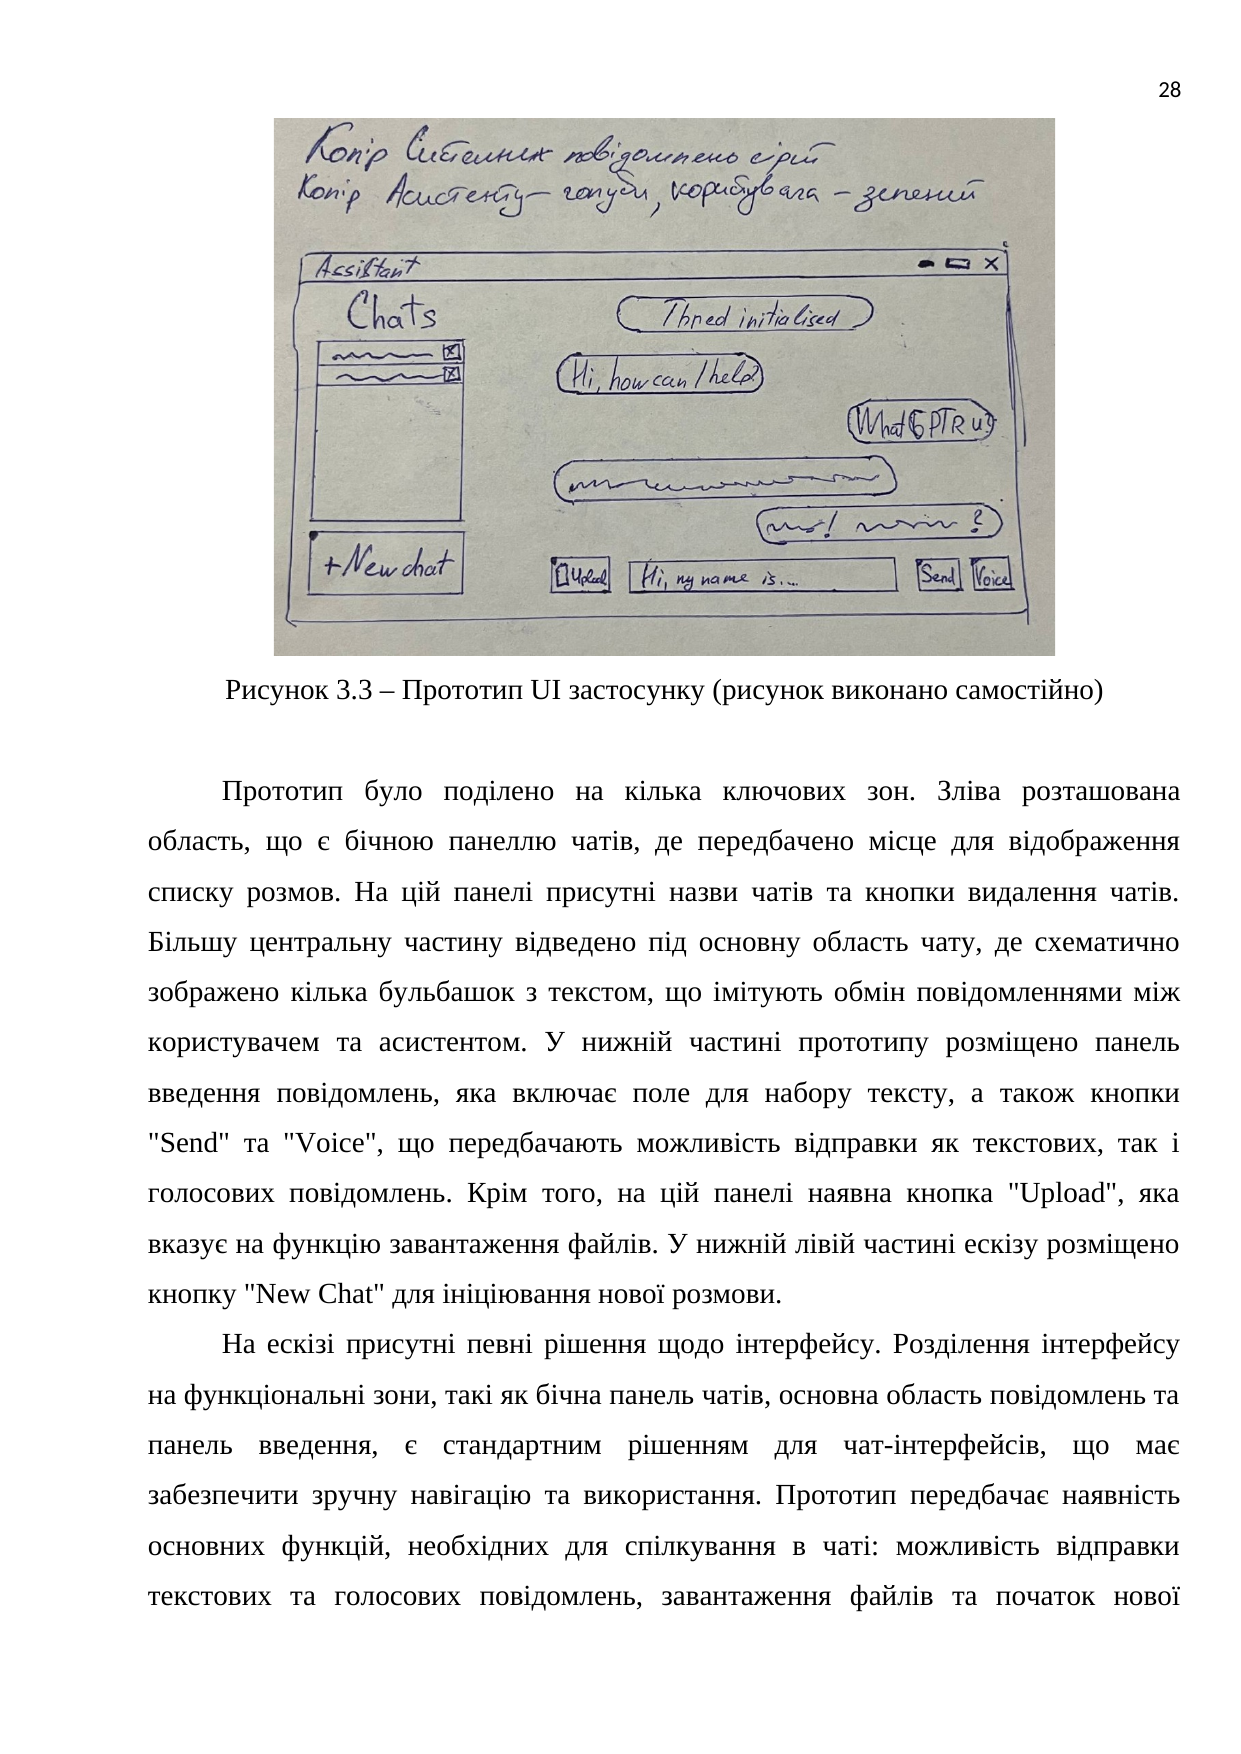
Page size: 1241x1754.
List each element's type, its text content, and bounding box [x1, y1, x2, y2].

picture [273, 118, 1055, 656]
text Прототип було поділено на кілька ключових зон. Зліва розташована область, що є бічною панеллю чатів, де передбачено місце для відображення списку розмов. На цій панелі присутні назви чатів та кнопки видалення чатів. Більшу центральну частину відведено під основну область чату, де схематично зображено кілька бульбашок з текстом, що імітують обмін повідомленнями між користувачем та асистентом. У нижній частині прототипу розміщено панель введення повідомлень, яка включає поле для набору тексту, а також кнопки "Send" та "Voice", що передбачають можливість відправки як текстових, так і голосових повідомлень. Крім того, на цій панелі наявна кнопка "Upload", яка вказує на функцію завантаження файлів. У нижній лівій частині ескізу розміщено кнопку "New Chat" для ініціювання нової розмови. [148, 773, 1181, 1310]
text Рисунок 3.3 – Прототип UI застосунку (рисунок виконано самостійно) [148, 672, 1181, 706]
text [148, 1326, 1181, 1612]
